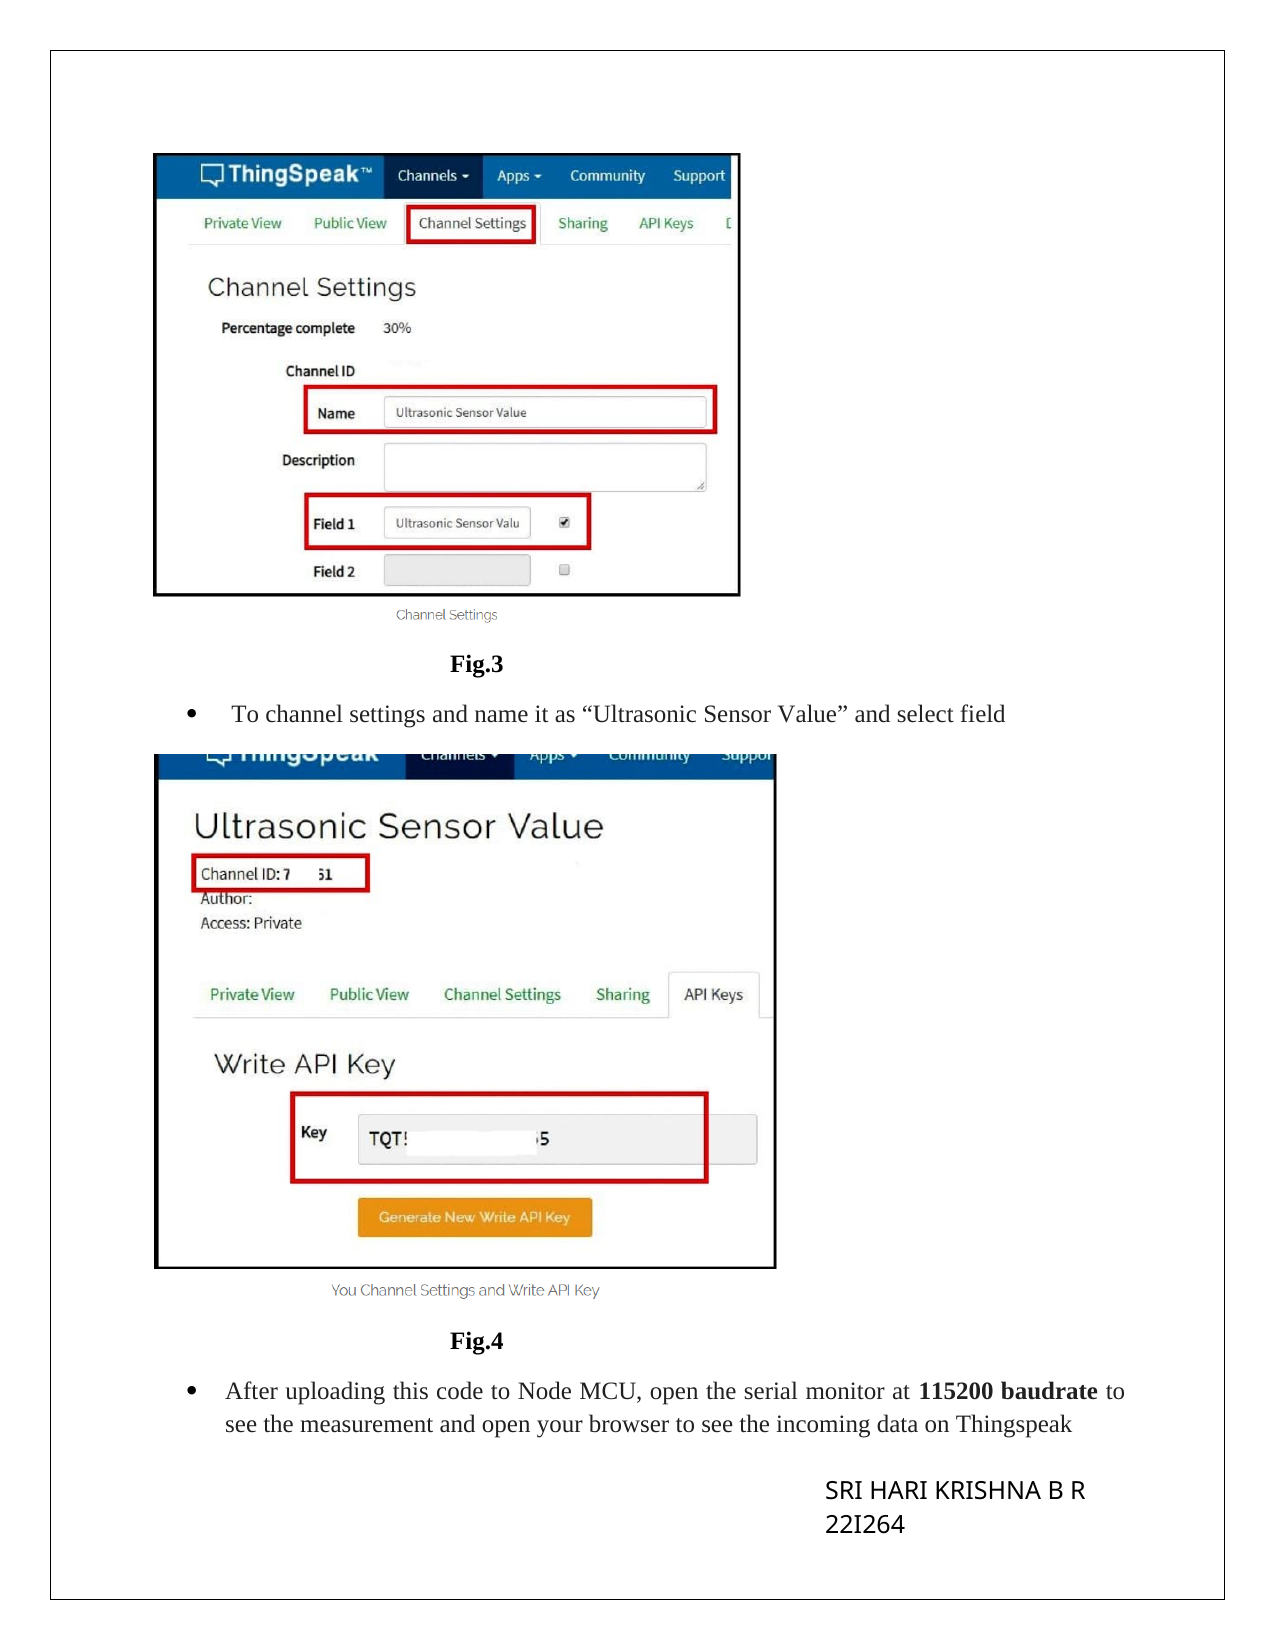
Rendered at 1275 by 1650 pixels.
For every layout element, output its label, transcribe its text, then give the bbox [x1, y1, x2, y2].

text Fig.4 [375, 1326, 1125, 1355]
picture [150, 748, 787, 1306]
text Fig.3 [375, 649, 1125, 678]
list After uploading this code to Node MCU, open the serial monitor at 115200 baudrate to see the measurement and open your browser to see the incoming data on Thingspeak [187, 1376, 1125, 1438]
picture [150, 150, 746, 628]
list To channel settings and name it as “Ultrasonic Sensor Value” and select field [187, 699, 1125, 728]
